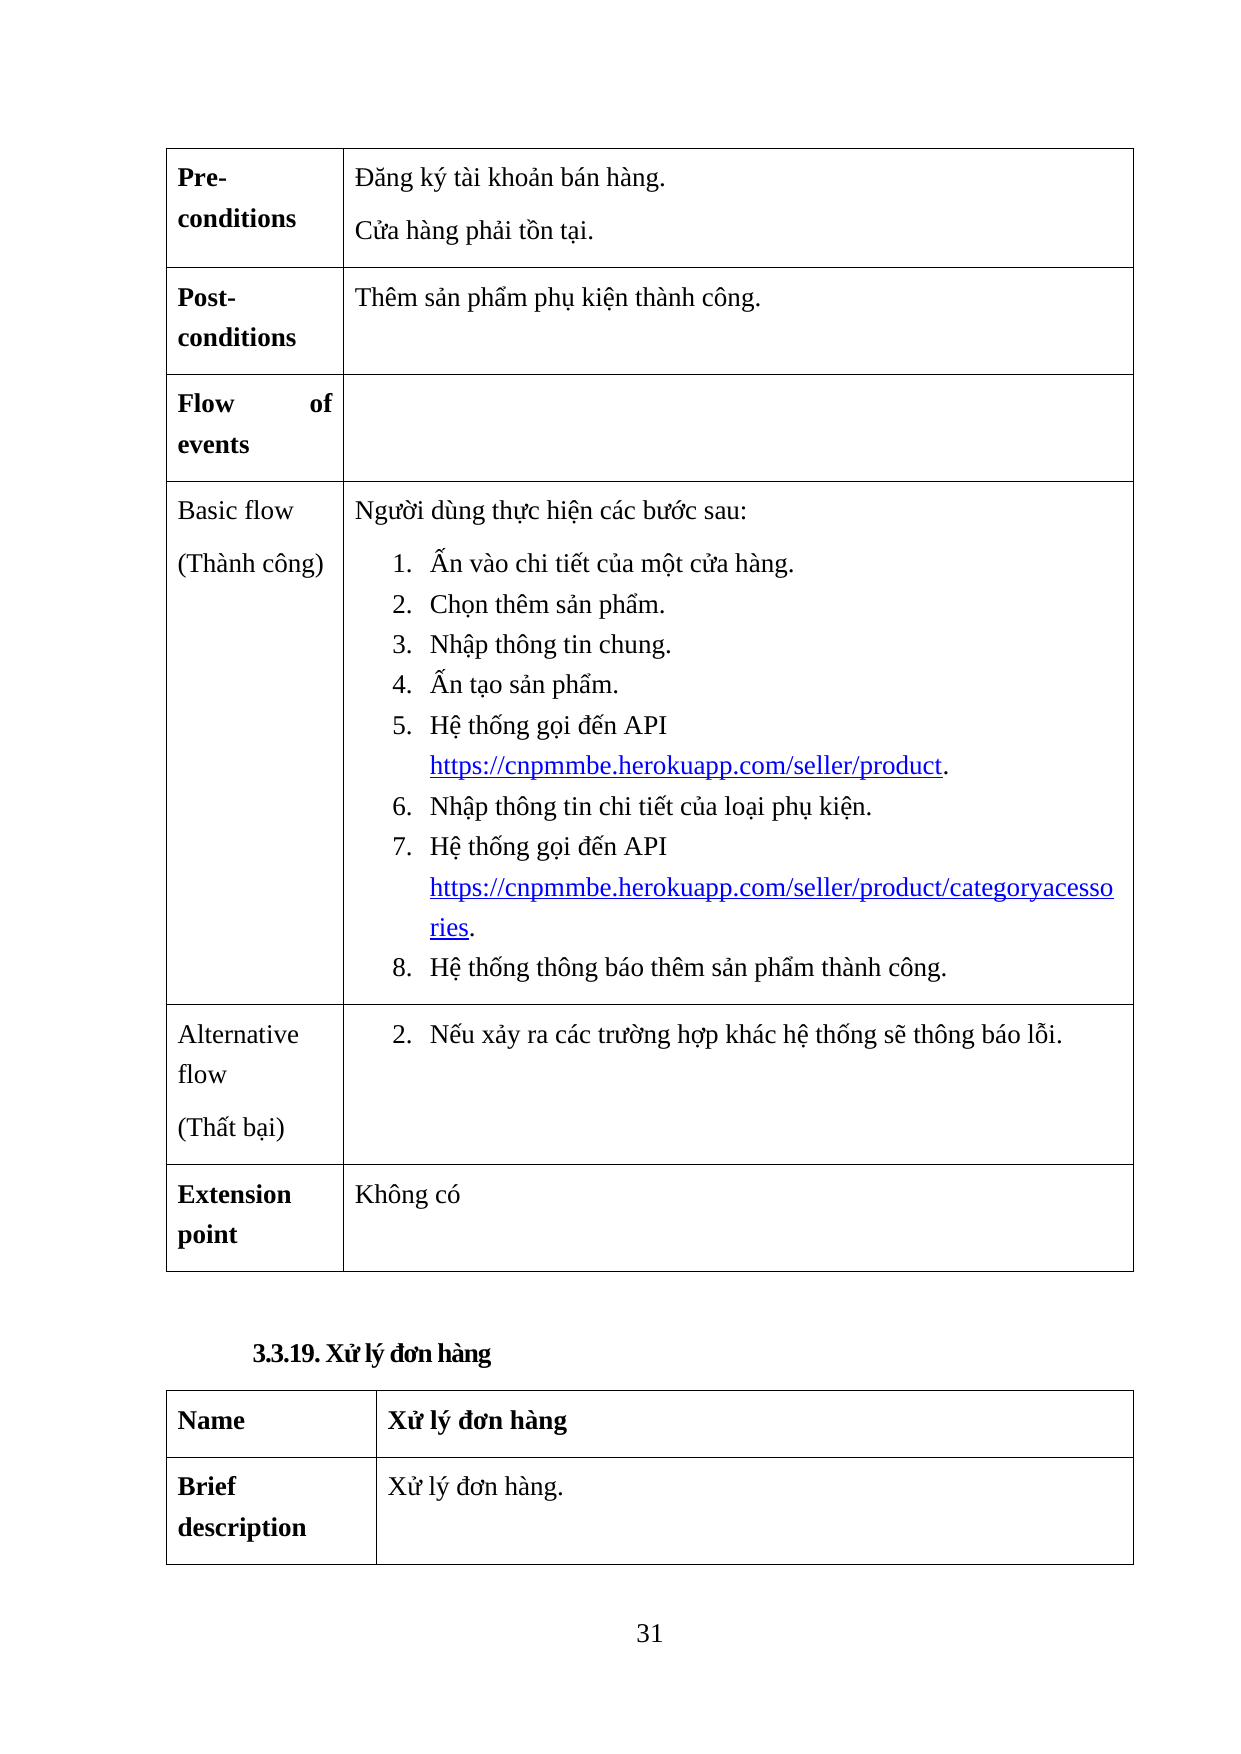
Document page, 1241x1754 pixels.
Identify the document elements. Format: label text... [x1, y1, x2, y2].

table_cell Đăng ký tài khoản bán hàng. Cửa hàng phải tồn tại. [344, 149, 1133, 267]
table_cell Flow of events [167, 375, 343, 481]
table_header Xử lý đơn hàng [377, 1391, 1133, 1457]
table_cell Thêm sản phẩm phụ kiện thành công. [344, 268, 1133, 374]
table_cell [344, 375, 1133, 481]
table_cell Nếu xảy ra các trường hợp khác hệ thống sẽ thông báo lỗi. [344, 1005, 1133, 1164]
table_cell Người dùng thực hiện các bước sau: Ấn vào chi tiết của một cửa hàng. Chọn thêm sản phẩm. Nhập thông tin chung. Ấn tạo sản phẩm. Hệ thống gọi đến API https://cnpmmbe.herokuapp.com/seller/product. Nhập thông tin chi tiết của loại phụ kiện. Hệ thống gọi đến API https://cnpmmbe.herokuapp.com/seller/product/categoryacessories. Hệ thống thông báo thêm sản phẩm thành công. [344, 482, 1133, 1004]
table_cell Không có [344, 1165, 1133, 1271]
table_header Name [167, 1391, 376, 1457]
table_cell Post-conditions [167, 268, 343, 374]
table_cell Pre-conditions [167, 149, 343, 267]
table_cell Brief description [167, 1458, 376, 1564]
table_cell Alternative flow (Thất bại) [167, 1005, 343, 1164]
table_cell Xử lý đơn hàng. [377, 1458, 1133, 1564]
table_cell Basic flow (Thành công) [167, 482, 343, 1004]
table_cell Extension point [167, 1165, 343, 1271]
title 3.3.19. Xử lý đơn hàng [177, 1337, 1122, 1369]
